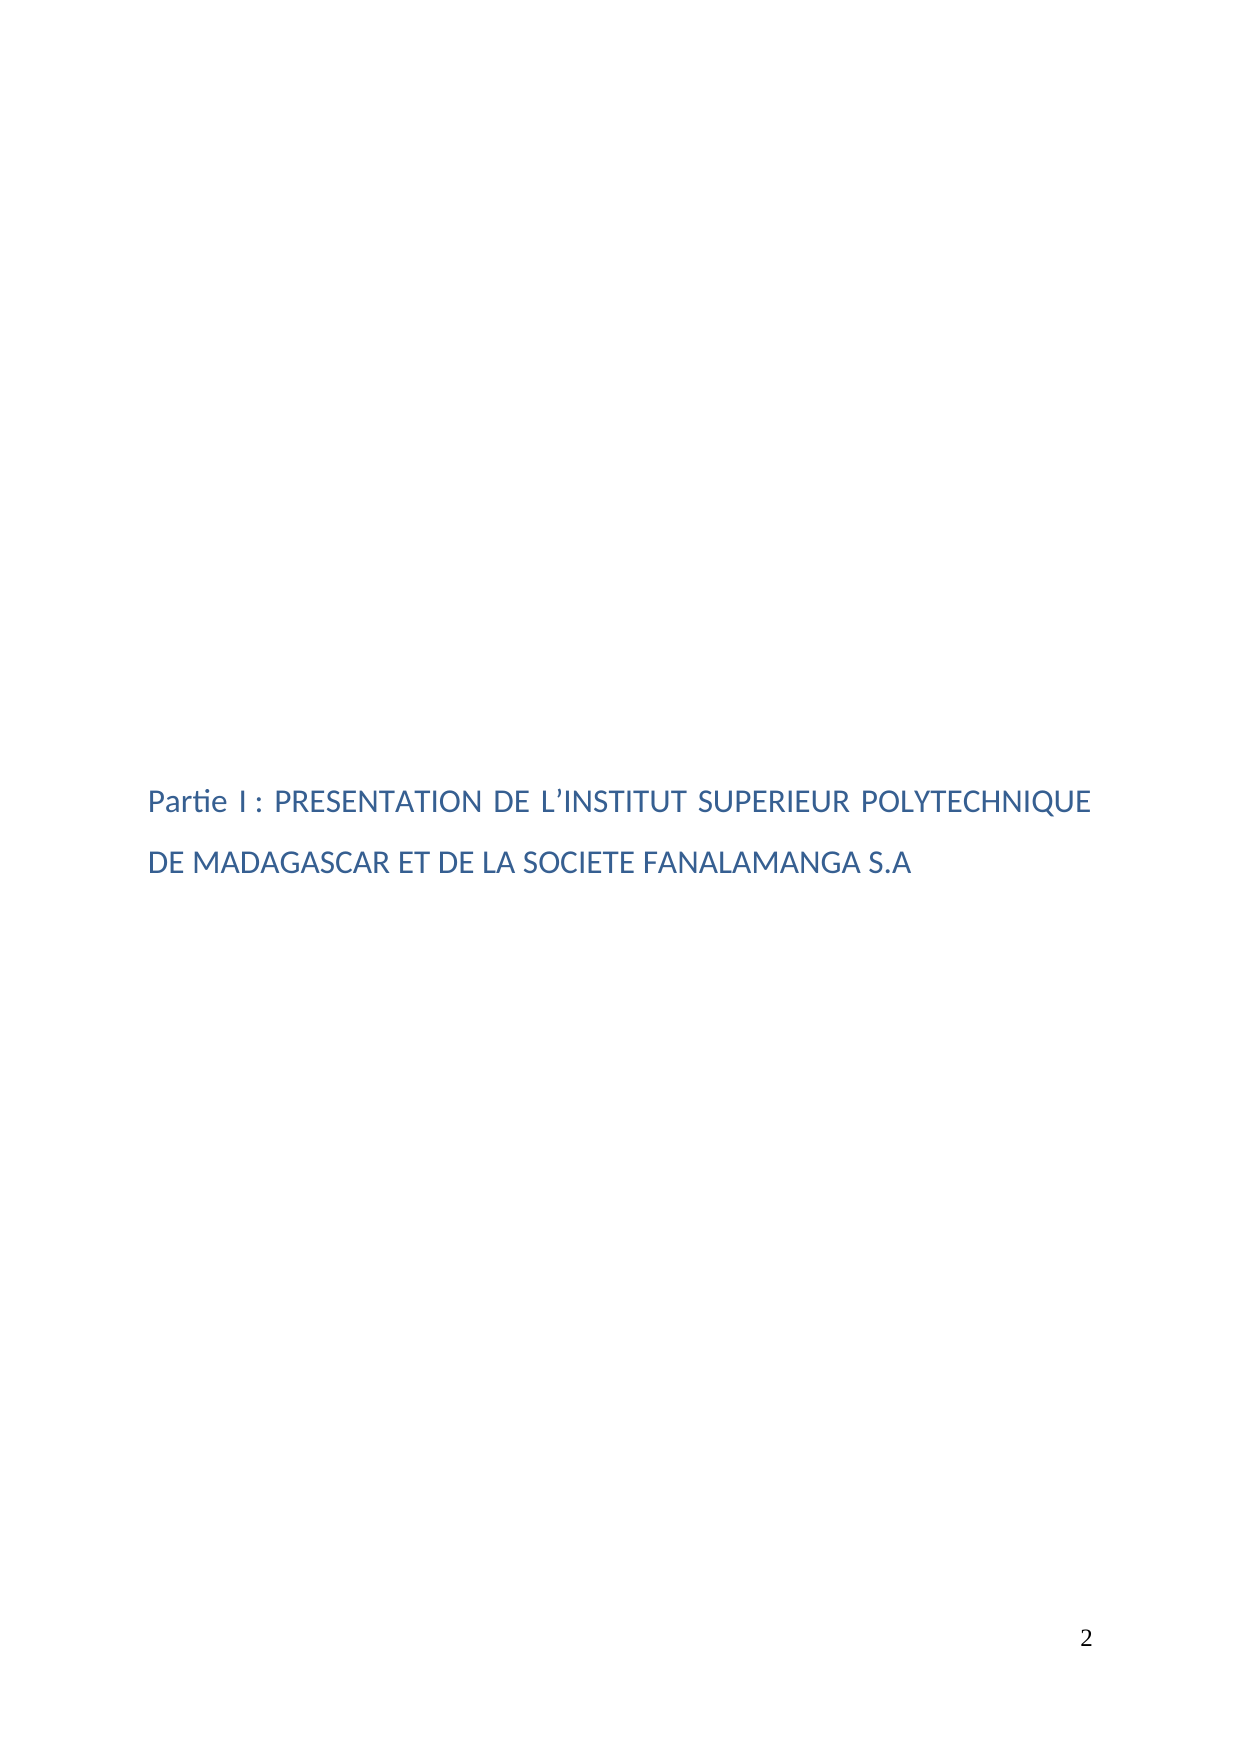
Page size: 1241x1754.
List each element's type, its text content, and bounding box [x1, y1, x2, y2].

subtitle Partie I : PRESENTATION DE L’INSTITUT SUPERIEUR POLYTECHNIQUE DE MADAGASCAR ET DE LA SOCIETE FANALAMANGA S.A [148, 780, 1093, 882]
